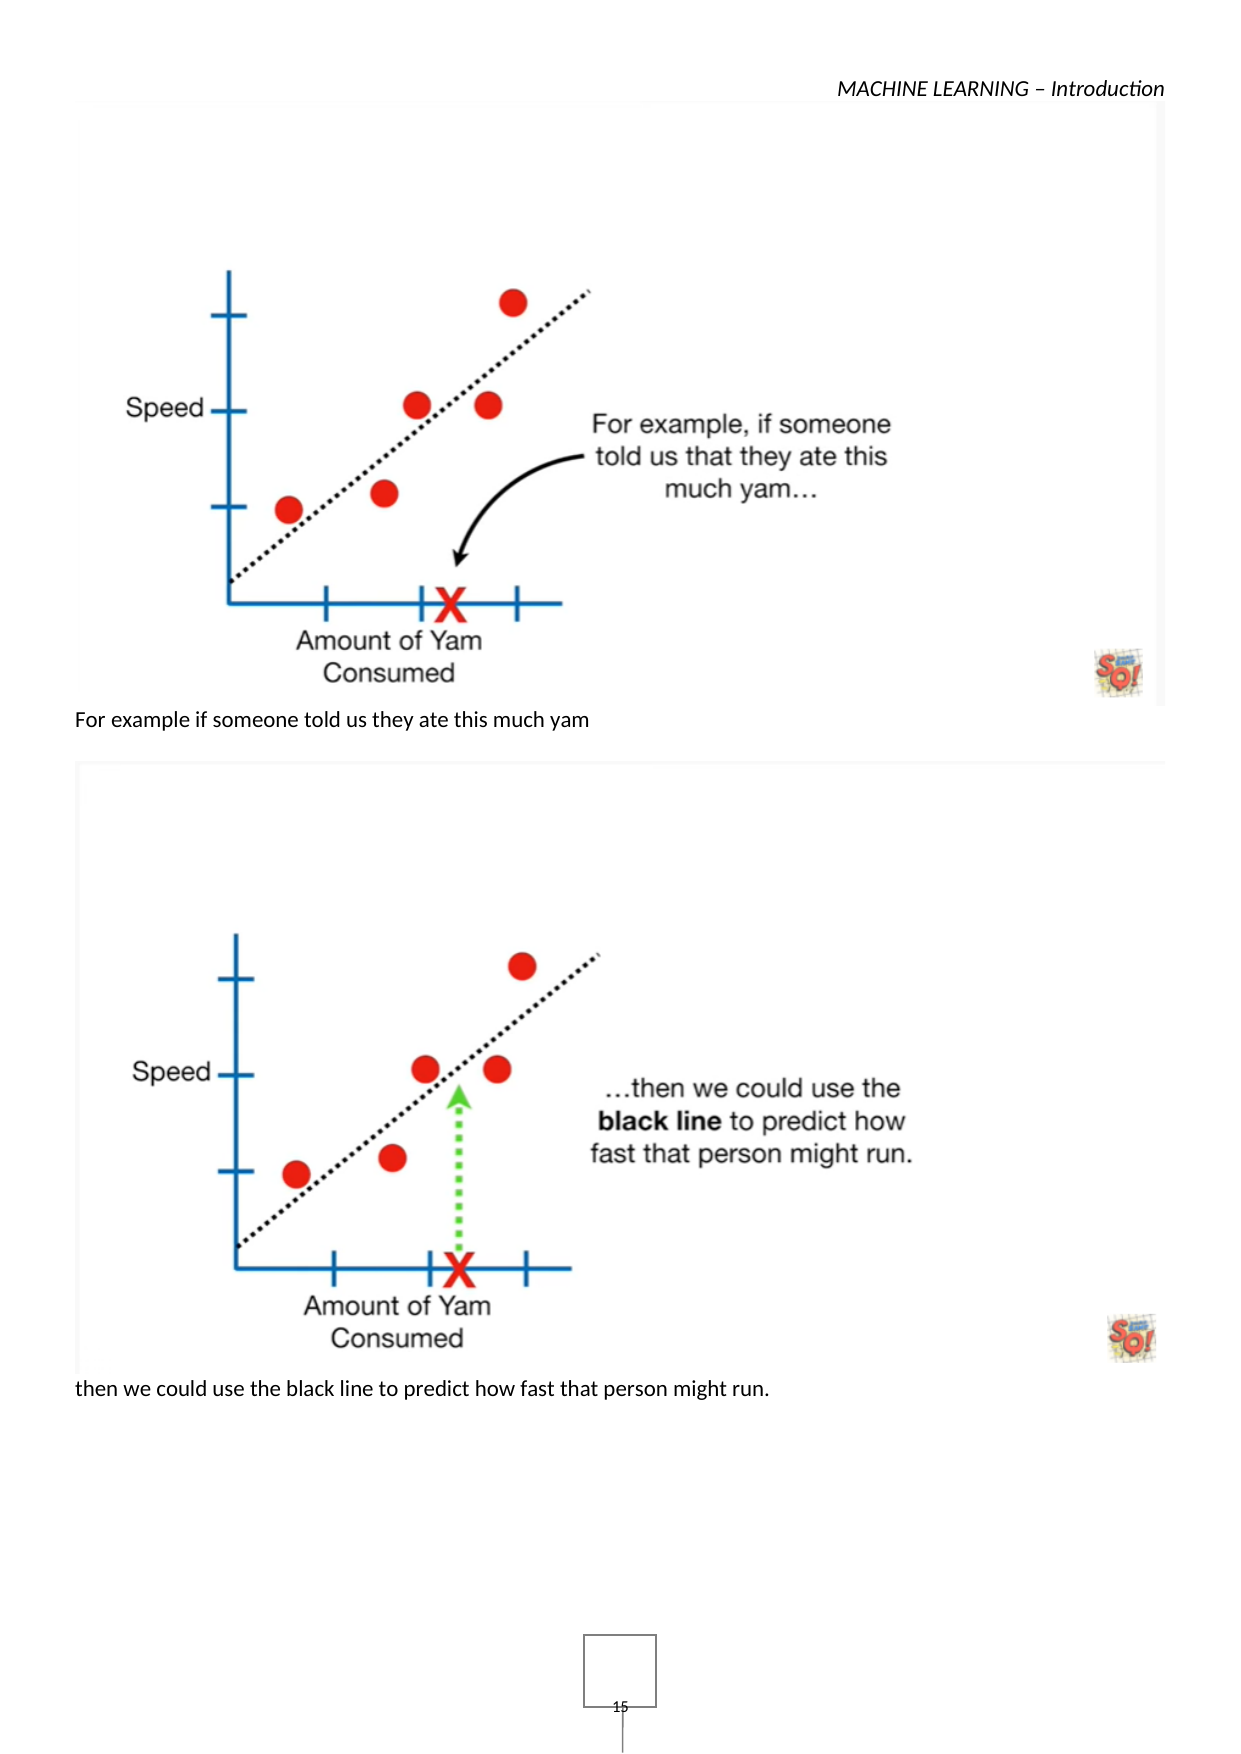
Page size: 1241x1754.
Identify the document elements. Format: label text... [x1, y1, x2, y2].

text then we could use the black line to predict how fast that person might run. [75, 1374, 1165, 1402]
picture [75, 101, 1166, 706]
text For example if someone told us they ate this much yam [75, 706, 1165, 733]
picture [75, 761, 1166, 1374]
